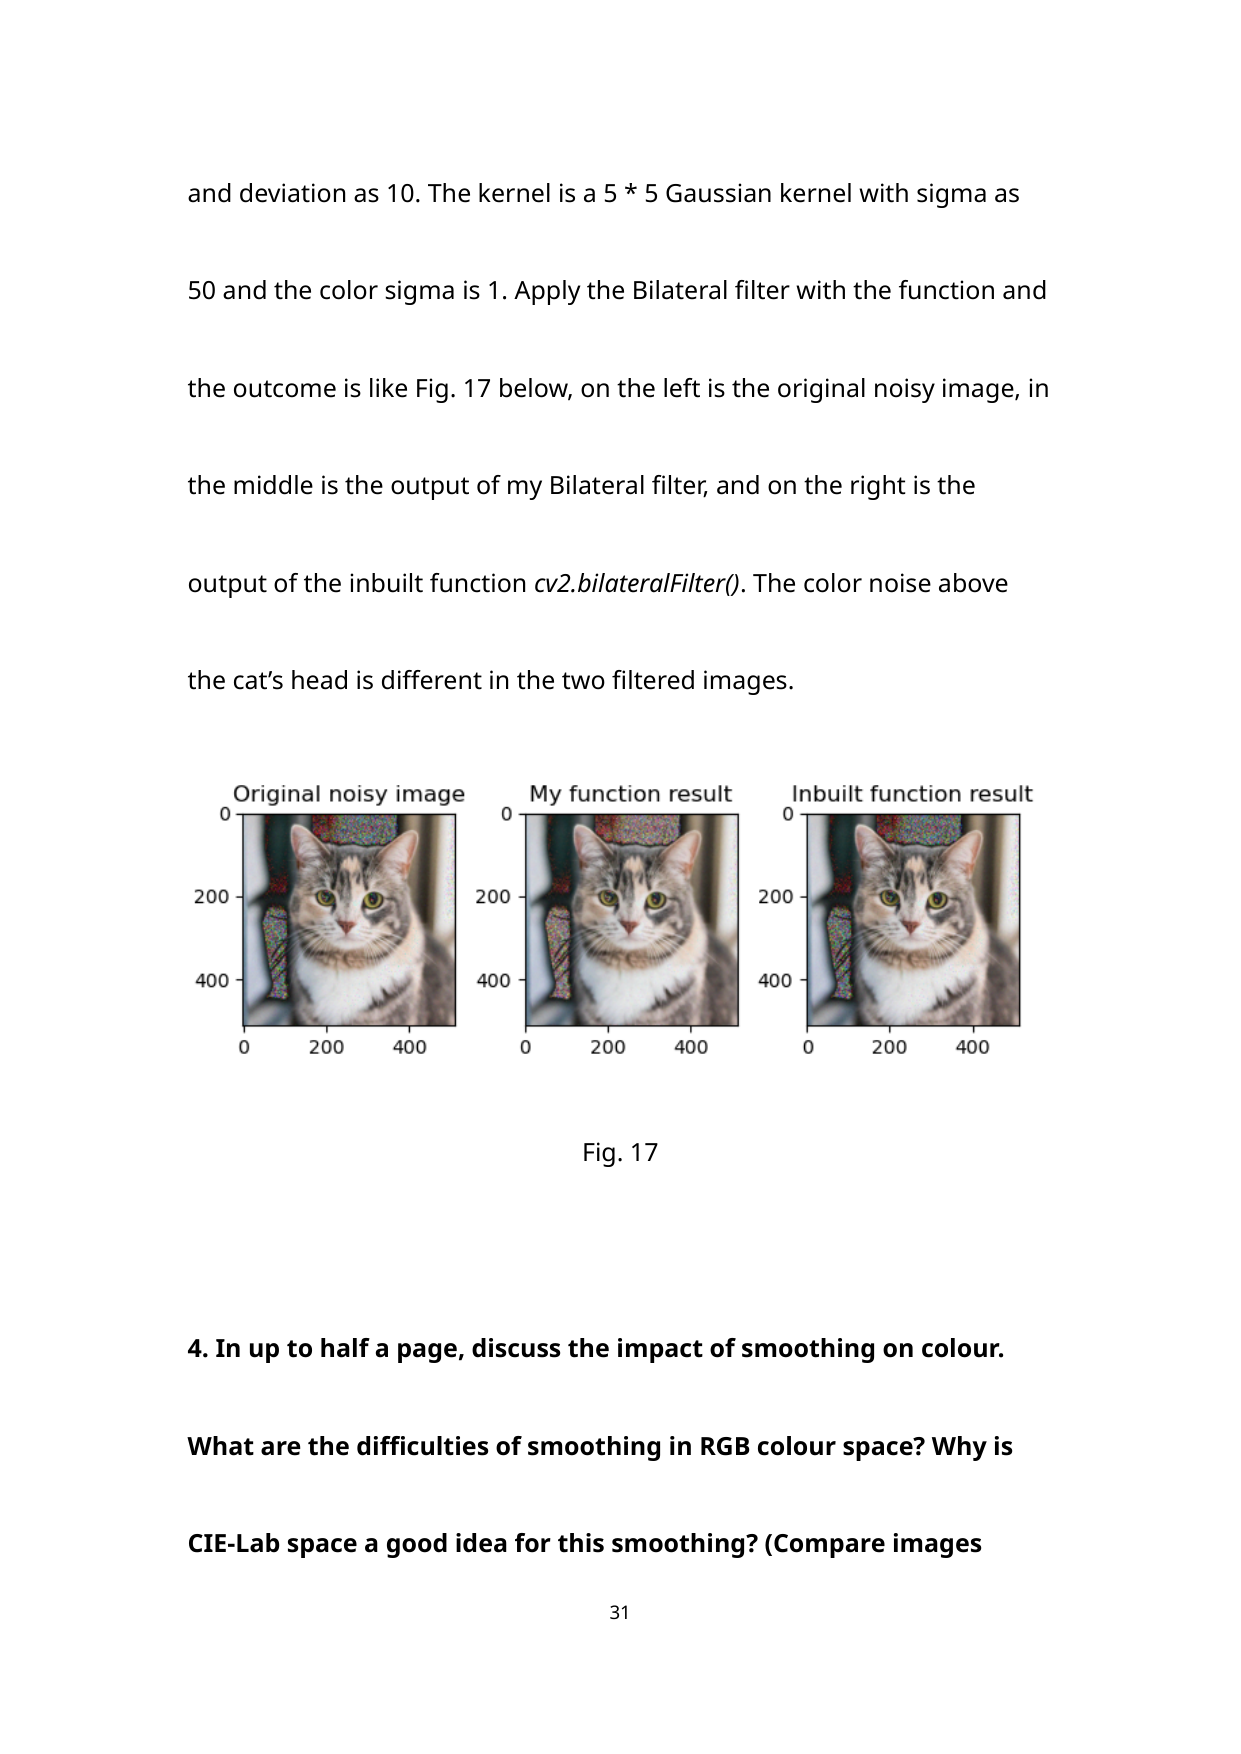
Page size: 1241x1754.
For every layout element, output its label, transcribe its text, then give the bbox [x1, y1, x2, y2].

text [187, 160, 1053, 712]
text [187, 1316, 1053, 1576]
picture [187, 761, 1053, 1081]
text Fig. 17 [187, 1081, 1053, 1184]
